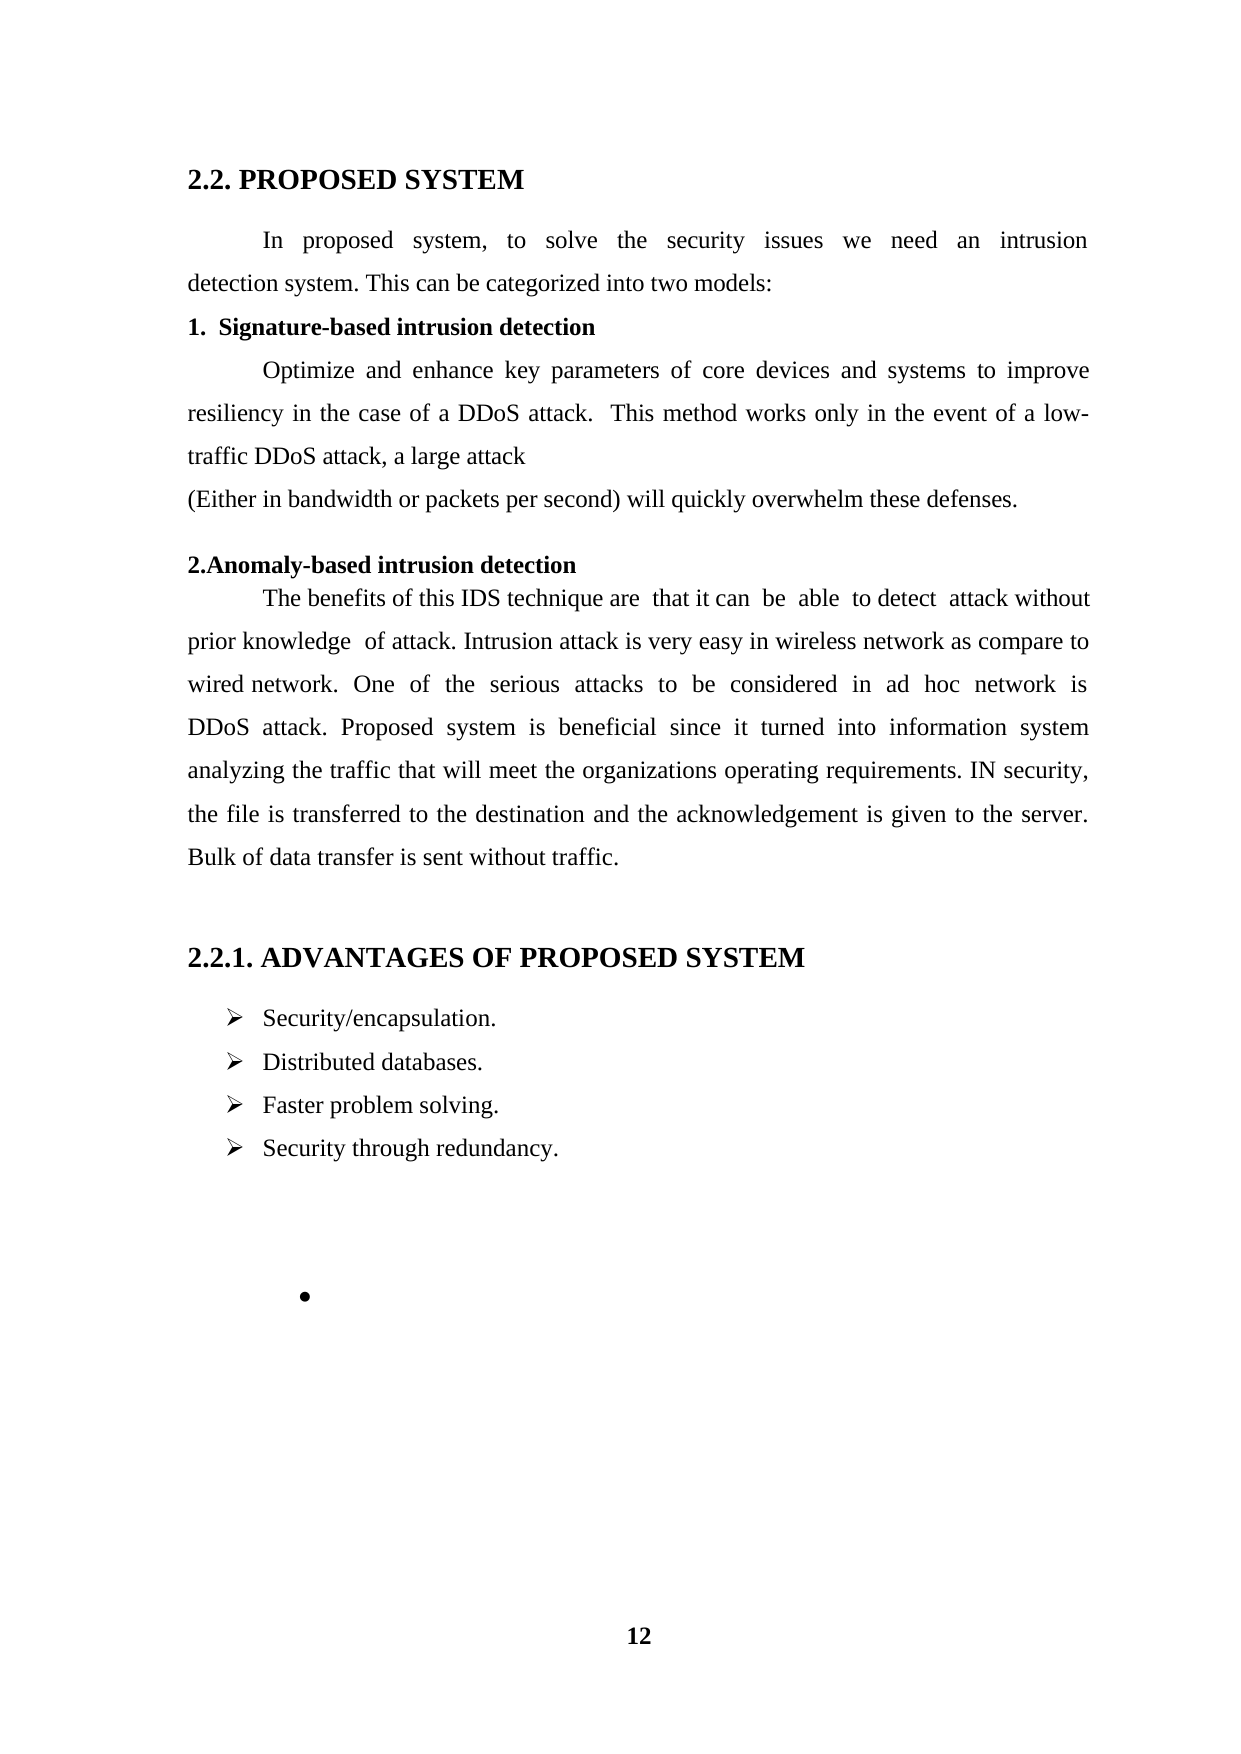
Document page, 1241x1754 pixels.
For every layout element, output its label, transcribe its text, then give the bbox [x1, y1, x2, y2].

text 2.Anomaly-based intrusion detection [187, 550, 1090, 579]
text (Either in bandwidth or packets per second) will quickly overwhelm these defenses. [187, 484, 1090, 513]
list Security through redundancy. [225, 1133, 1090, 1162]
list Security/encapsulation. [225, 1003, 1090, 1032]
text The benefits of this IDS technique are that it can be able to detect attack without prior knowledge of attack. Intrusion attack is very easy in wireless network as compare to wired network. One of the serious attacks to be considered in ad hoc network is DDoS attack. Proposed system is beneficial since it turned into information system analyzing the traffic that will meet the organizations operating requirements. IN security, the file is transferred to the destination and the acknowledgement is given to the server. Bulk of data transfer is sent without traffic. [187, 583, 1090, 871]
text 1. Signature-based intrusion detection [187, 312, 1090, 340]
list Distributed databases. [225, 1047, 1090, 1075]
text 2.2. PROPOSED SYSTEM [187, 162, 1090, 196]
list Faster problem solving. [225, 1090, 1090, 1118]
text 2.2.1. ADVANTAGES OF PROPOSED SYSTEM [187, 941, 1090, 974]
text In proposed system, to solve the security issues we need an intrusion detection system. This can be categorized into two models: [187, 225, 1090, 297]
text Optimize and enhance key parameters of core devices and systems to improve resiliency in the case of a DDoS attack. This method works only in the event of a low-traffic DDoS attack, a large attack [187, 355, 1090, 470]
